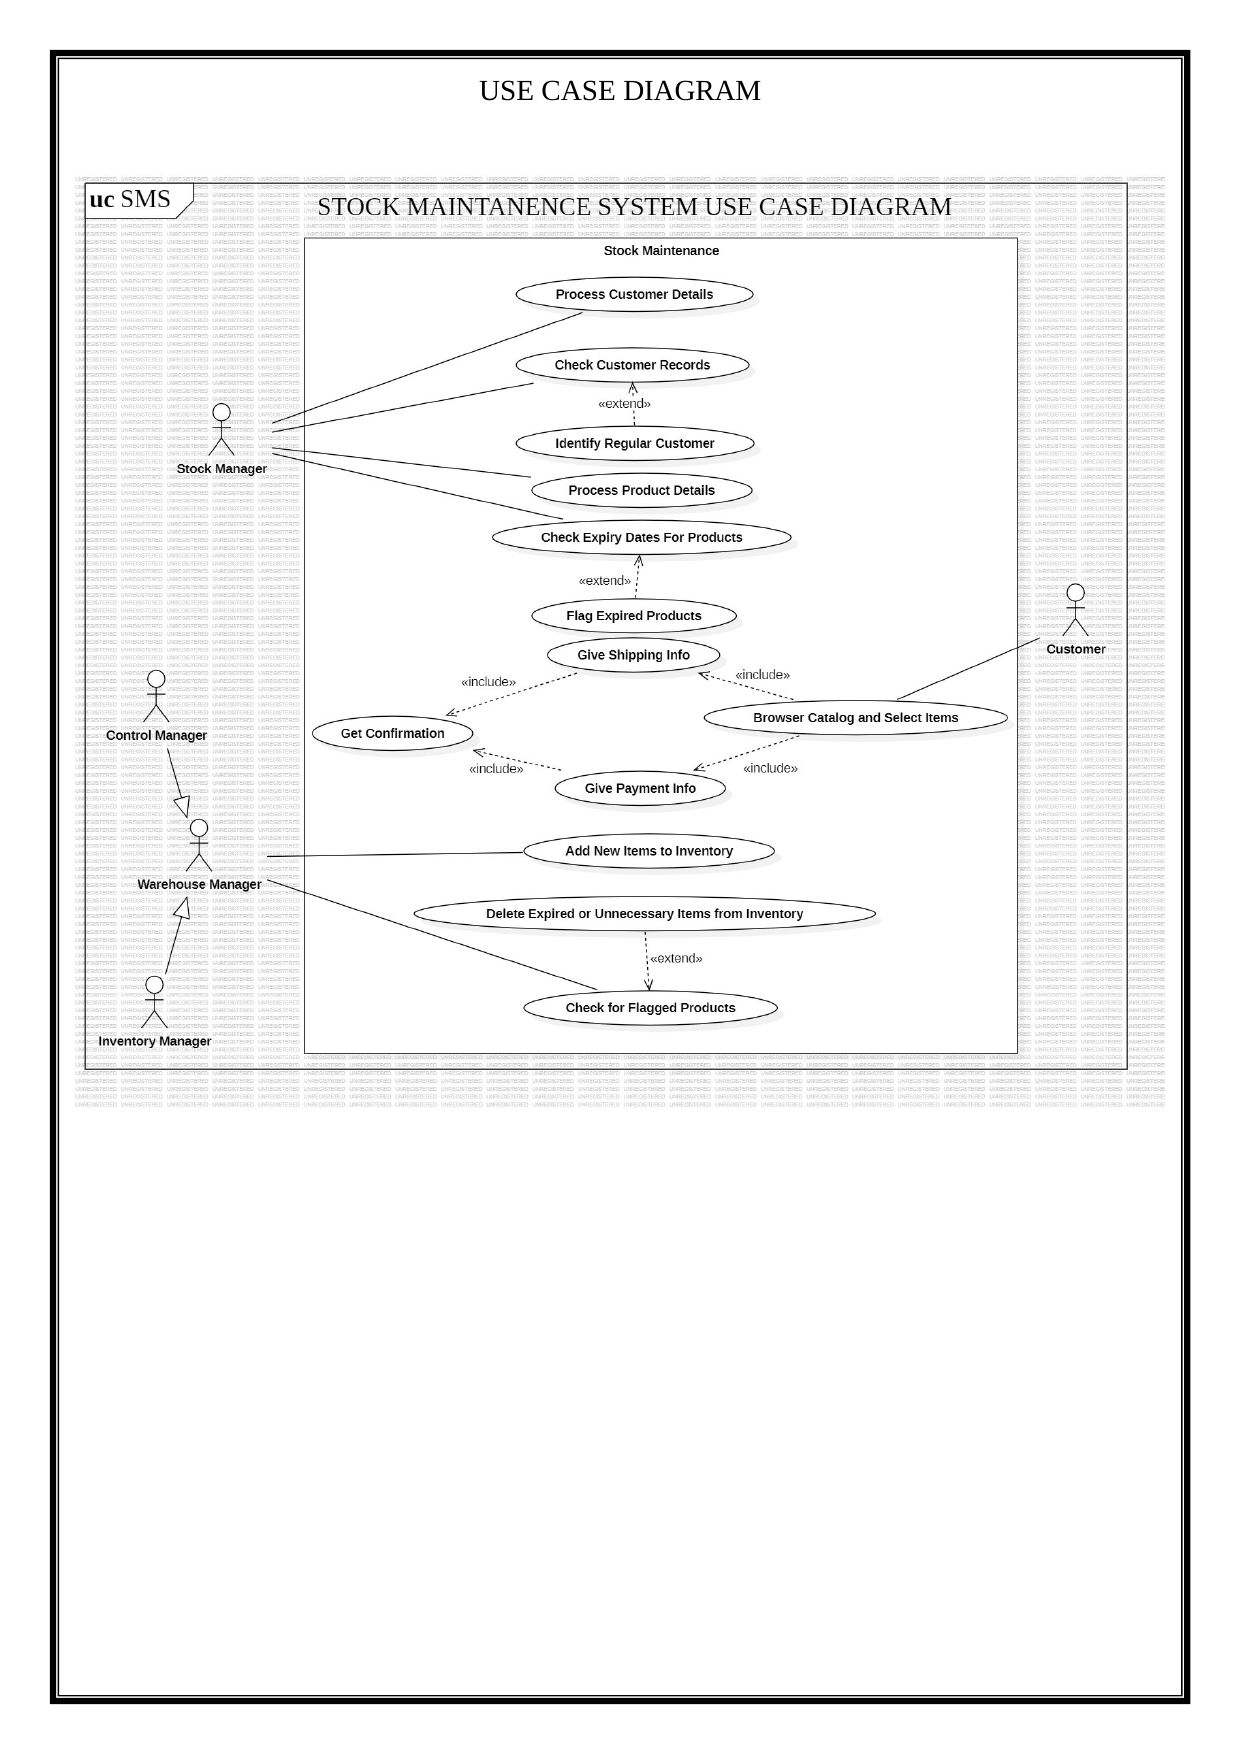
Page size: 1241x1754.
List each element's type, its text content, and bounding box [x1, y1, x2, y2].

text USE CASE DIAGRAM [74, 73, 1166, 107]
picture [75, 173, 1166, 1108]
